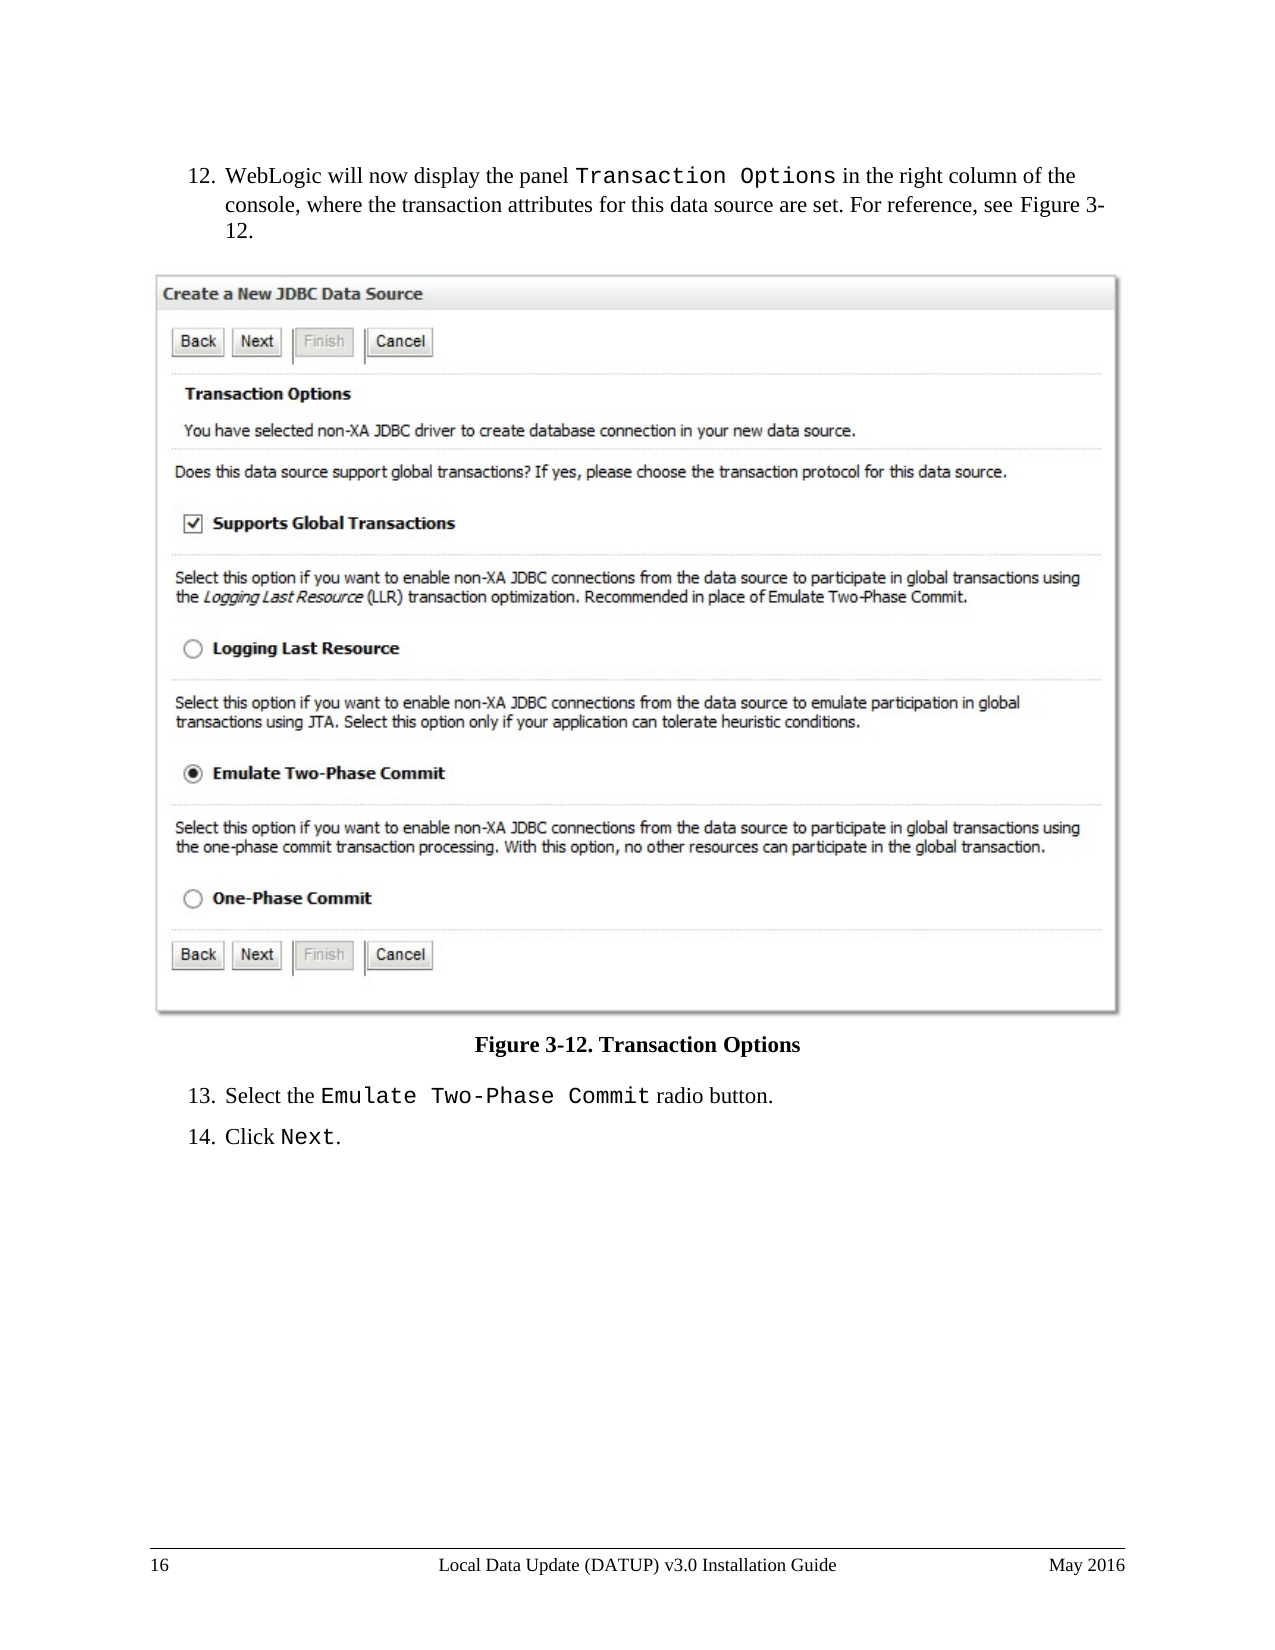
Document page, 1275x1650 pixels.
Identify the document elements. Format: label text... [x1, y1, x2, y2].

list Click Next. [187, 1123, 1125, 1151]
text Figure 3-12. Transaction Options [150, 1031, 1125, 1057]
list WebLogic will now display the panel Transaction Options in the right column of the console, where the transaction attributes for this data source are set. For reference, see Figure 3-12. [187, 162, 1125, 243]
picture [150, 269, 1125, 1019]
list Select the Emulate Two-Phase Commit radio button. [187, 1082, 1125, 1111]
